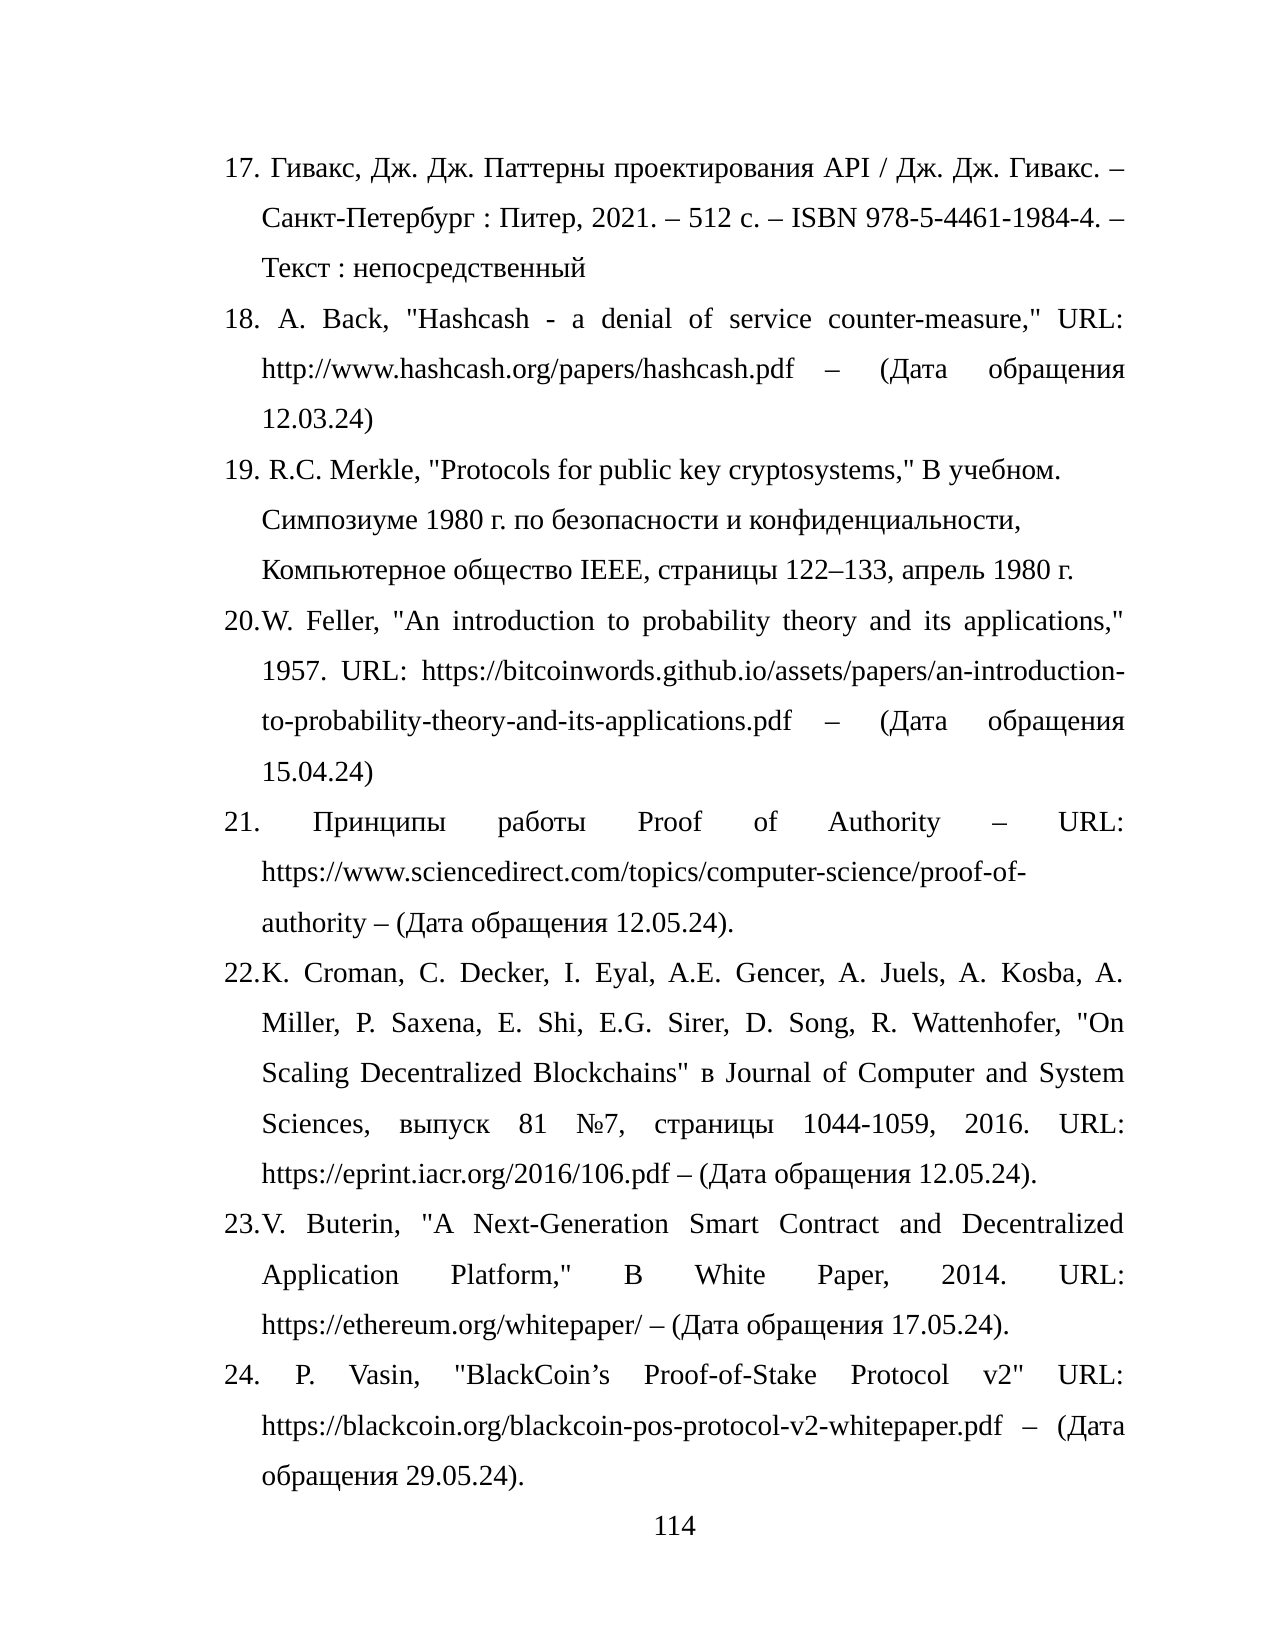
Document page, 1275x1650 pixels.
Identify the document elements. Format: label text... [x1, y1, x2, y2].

list V. Buterin, "A Next-Generation Smart Contract and Decentralized Application Platform," В White Paper, 2014. URL: https://ethereum.org/whitepaper/ – (Дата обращения 17.05.24). [224, 1207, 1125, 1341]
list Принципы работы Proof of Authority – URL: https://www.sciencedirect.com/topics/computer-science/proof-of-authority – (Дата обращения 12.05.24). [224, 804, 1125, 938]
list P. Vasin, "BlackCoin’s Proof-of-Stake Protocol v2" URL: https://blackcoin.org/blackcoin-pos-protocol-v2-whitepaper.pdf – (Дата обращения 29.05.24). [224, 1357, 1125, 1492]
list K. Croman, C. Decker, I. Eyal, A.E. Gencer, A. Juels, A. Kosba, A. Miller, P. Saxena, E. Shi, E.G. Sirer, D. Song, R. Wattenhofer, "On Scaling Decentralized Blockchains" в Journal of Computer and System Sciences, выпуск 81 №7, страницы 1044-1059, 2016. URL: https://eprint.iacr.org/2016/106.pdf – (Дата обращения 12.05.24). [224, 955, 1125, 1190]
list A. Back, "Hashcash - a denial of service counter-measure," URL: http://www.hashcash.org/papers/hashcash.pdf – (Дата обращения 12.03.24) [224, 301, 1125, 435]
list W. Feller, "An introduction to probability theory and its applications," 1957. URL: https://bitcoinwords.github.io/assets/papers/an-introduction-to-probability-theory-and-its-applications.pdf – (Дата обращения 15.04.24) [224, 603, 1125, 787]
list R.C. Merkle, "Protocols for public key cryptosystems," В учебном. Симпозиуме 1980 г. по безопасности и конфиденциальности, Компьютерное общество IEEE, страницы 122–133, апрель 1980 г. [224, 452, 1125, 586]
list Гивакс, Дж. Дж. Паттерны проектирования API / Дж. Дж. Гивакс. – Санкт-Петербург : Питер, 2021. – 512 с. – ISBN 978-5-4461-1984-4. – Текст : непосредственный [224, 150, 1125, 284]
